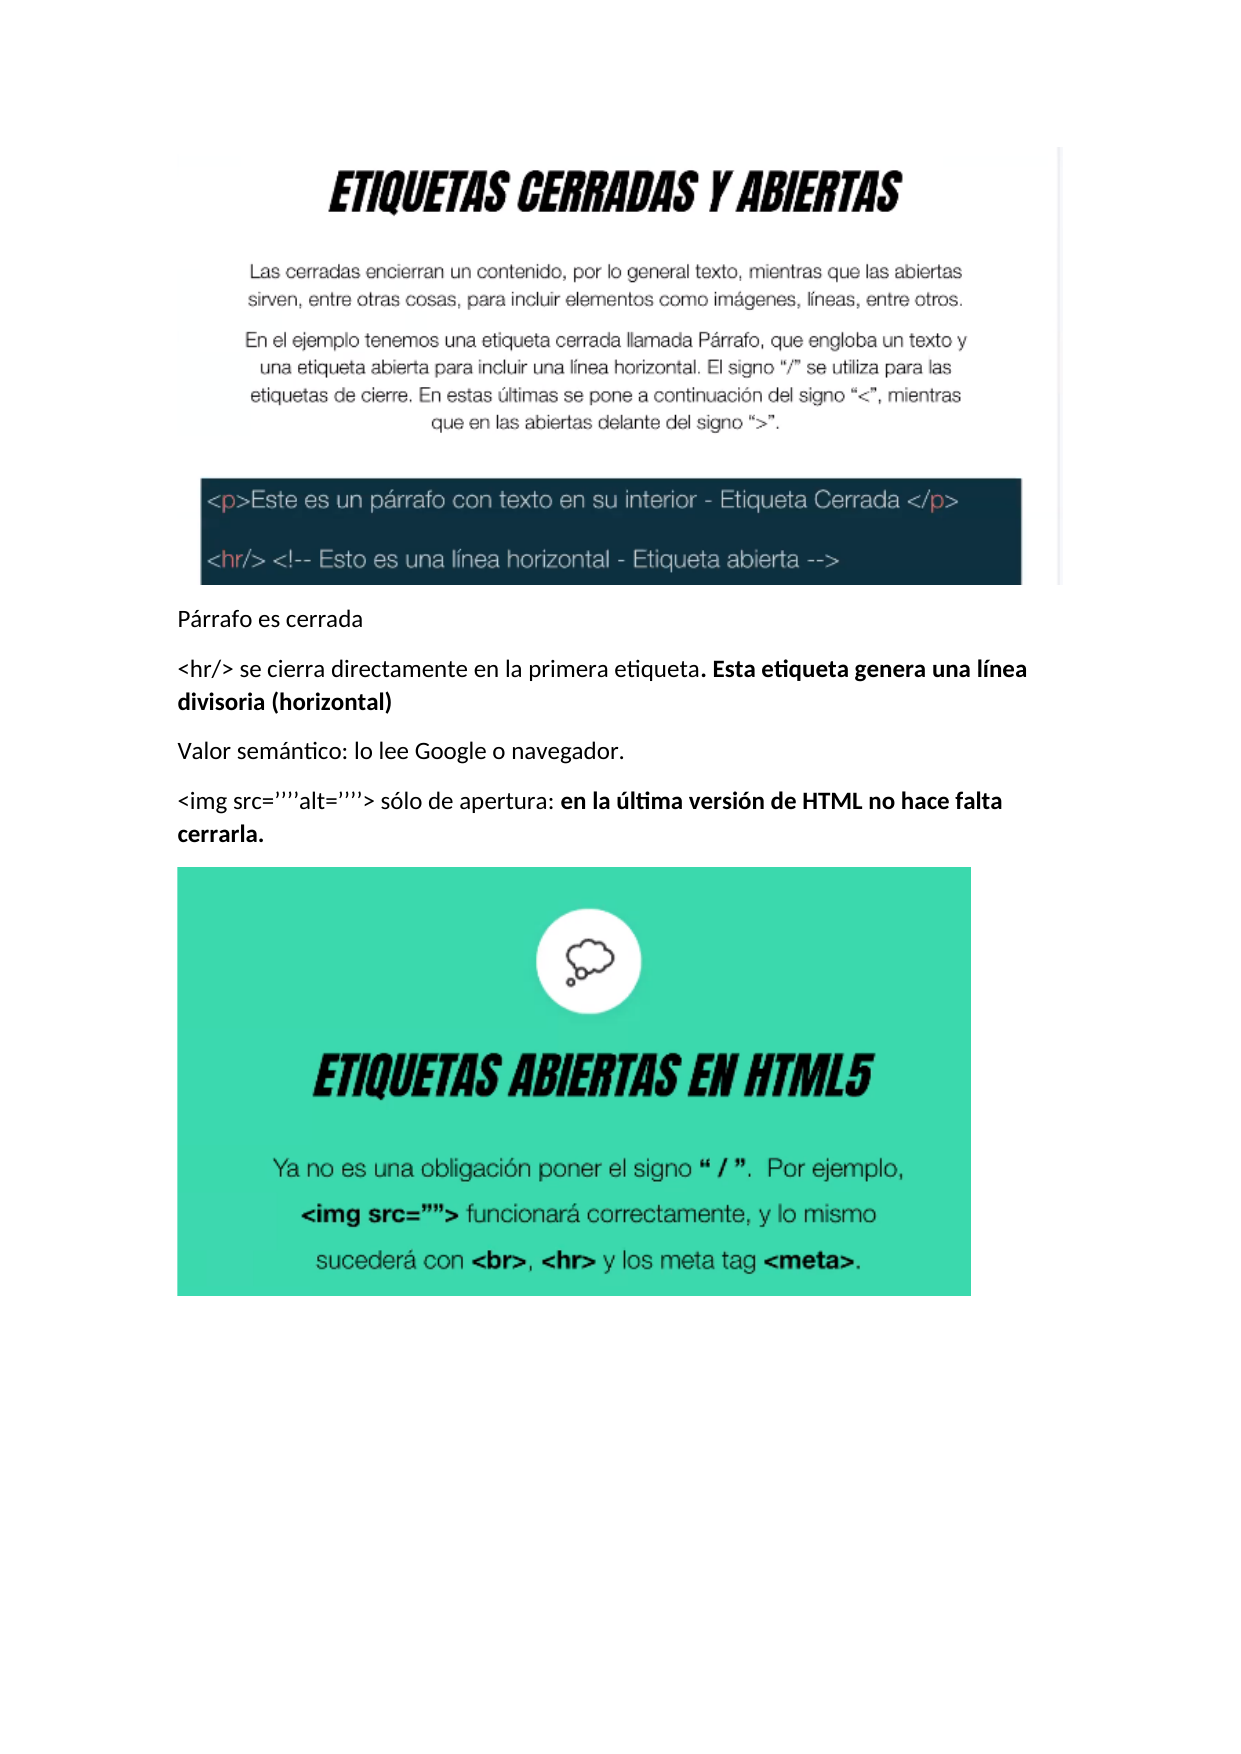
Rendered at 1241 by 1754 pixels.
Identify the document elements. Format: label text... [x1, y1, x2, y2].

text Valor semántico: lo lee Google o navegador. [177, 735, 1063, 766]
text <hr/> se cierra directamente en la primera etiqueta. Esta etiqueta genera una línea divisoria (horizontal) [177, 653, 1063, 716]
picture [177, 147, 1063, 585]
picture [177, 867, 971, 1296]
text Párrafo es cerrada [177, 603, 1063, 634]
text <img src=’’’’alt=’’’’> sólo de apertura: en la última versión de HTML no hace falta cerrarla. [177, 785, 1063, 848]
